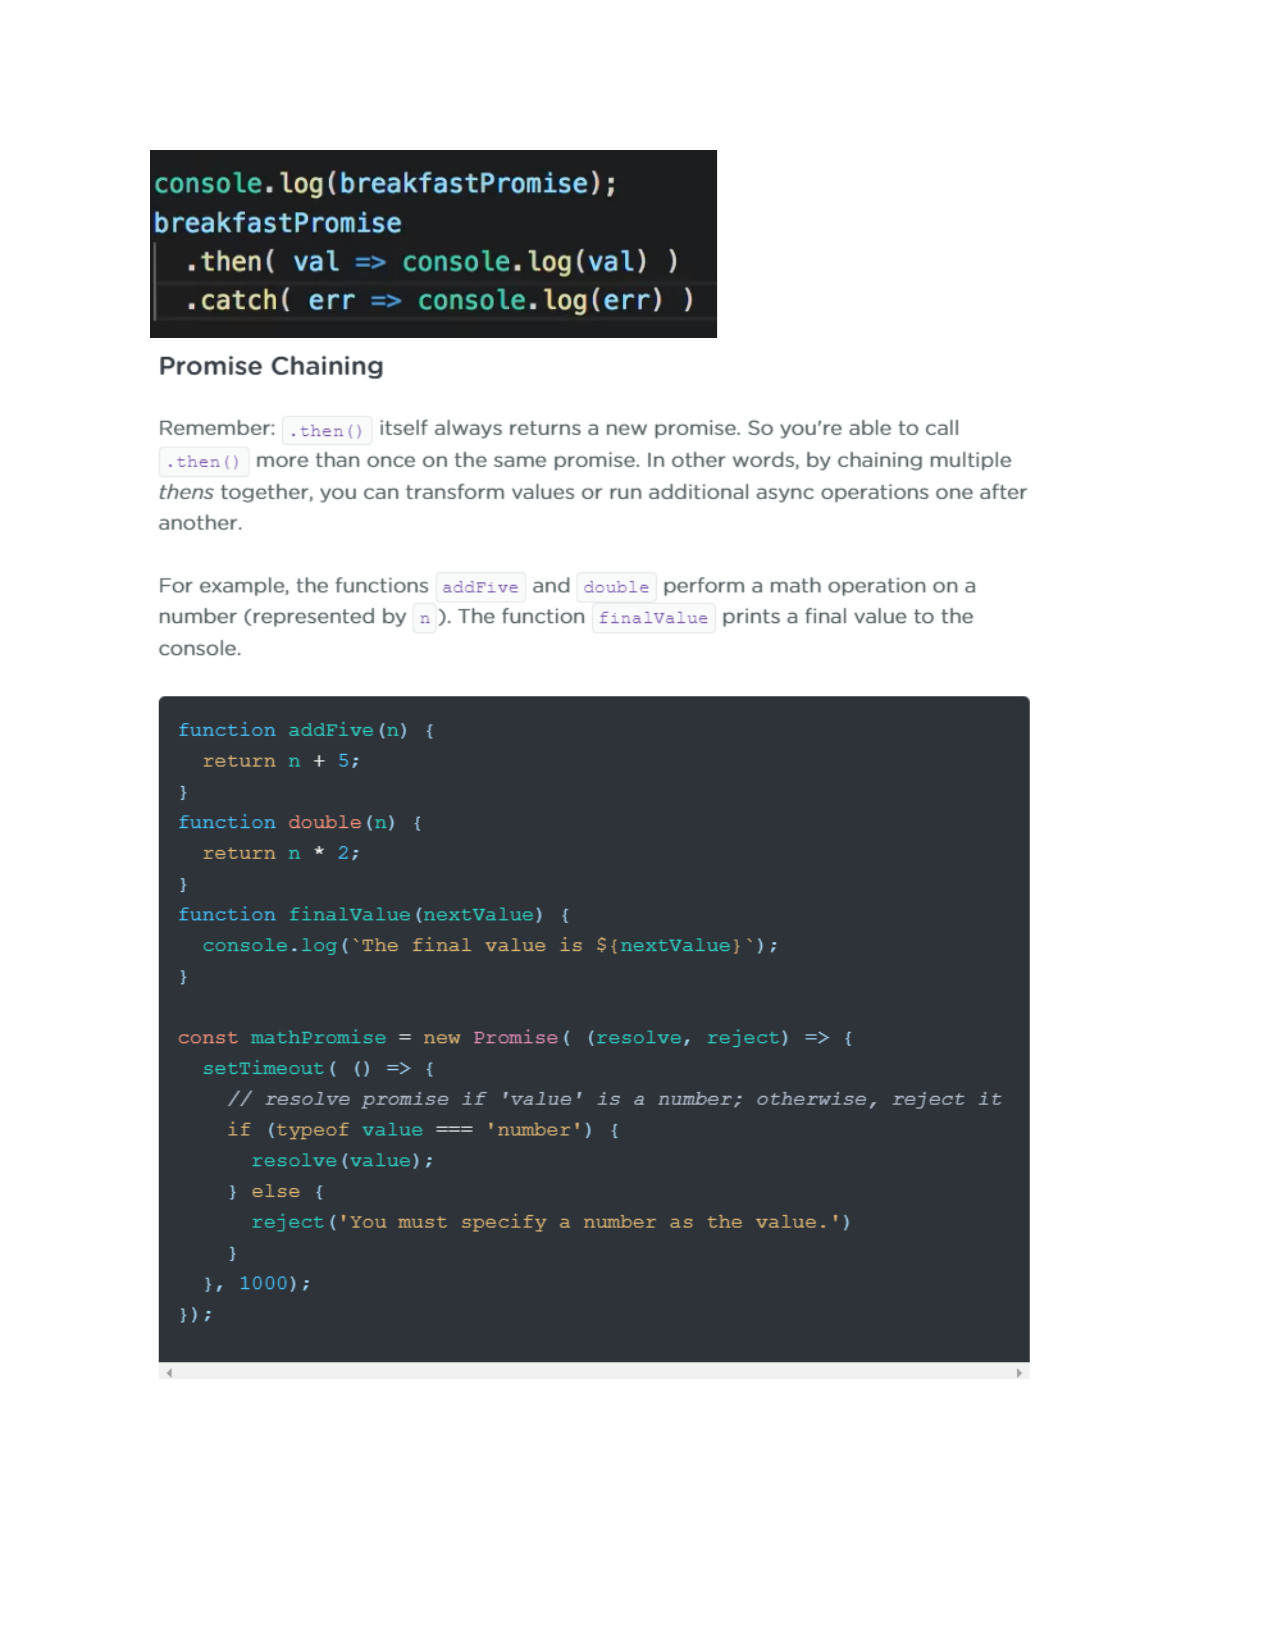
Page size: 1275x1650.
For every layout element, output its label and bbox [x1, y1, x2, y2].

picture [150, 150, 718, 338]
picture [150, 339, 1062, 1379]
